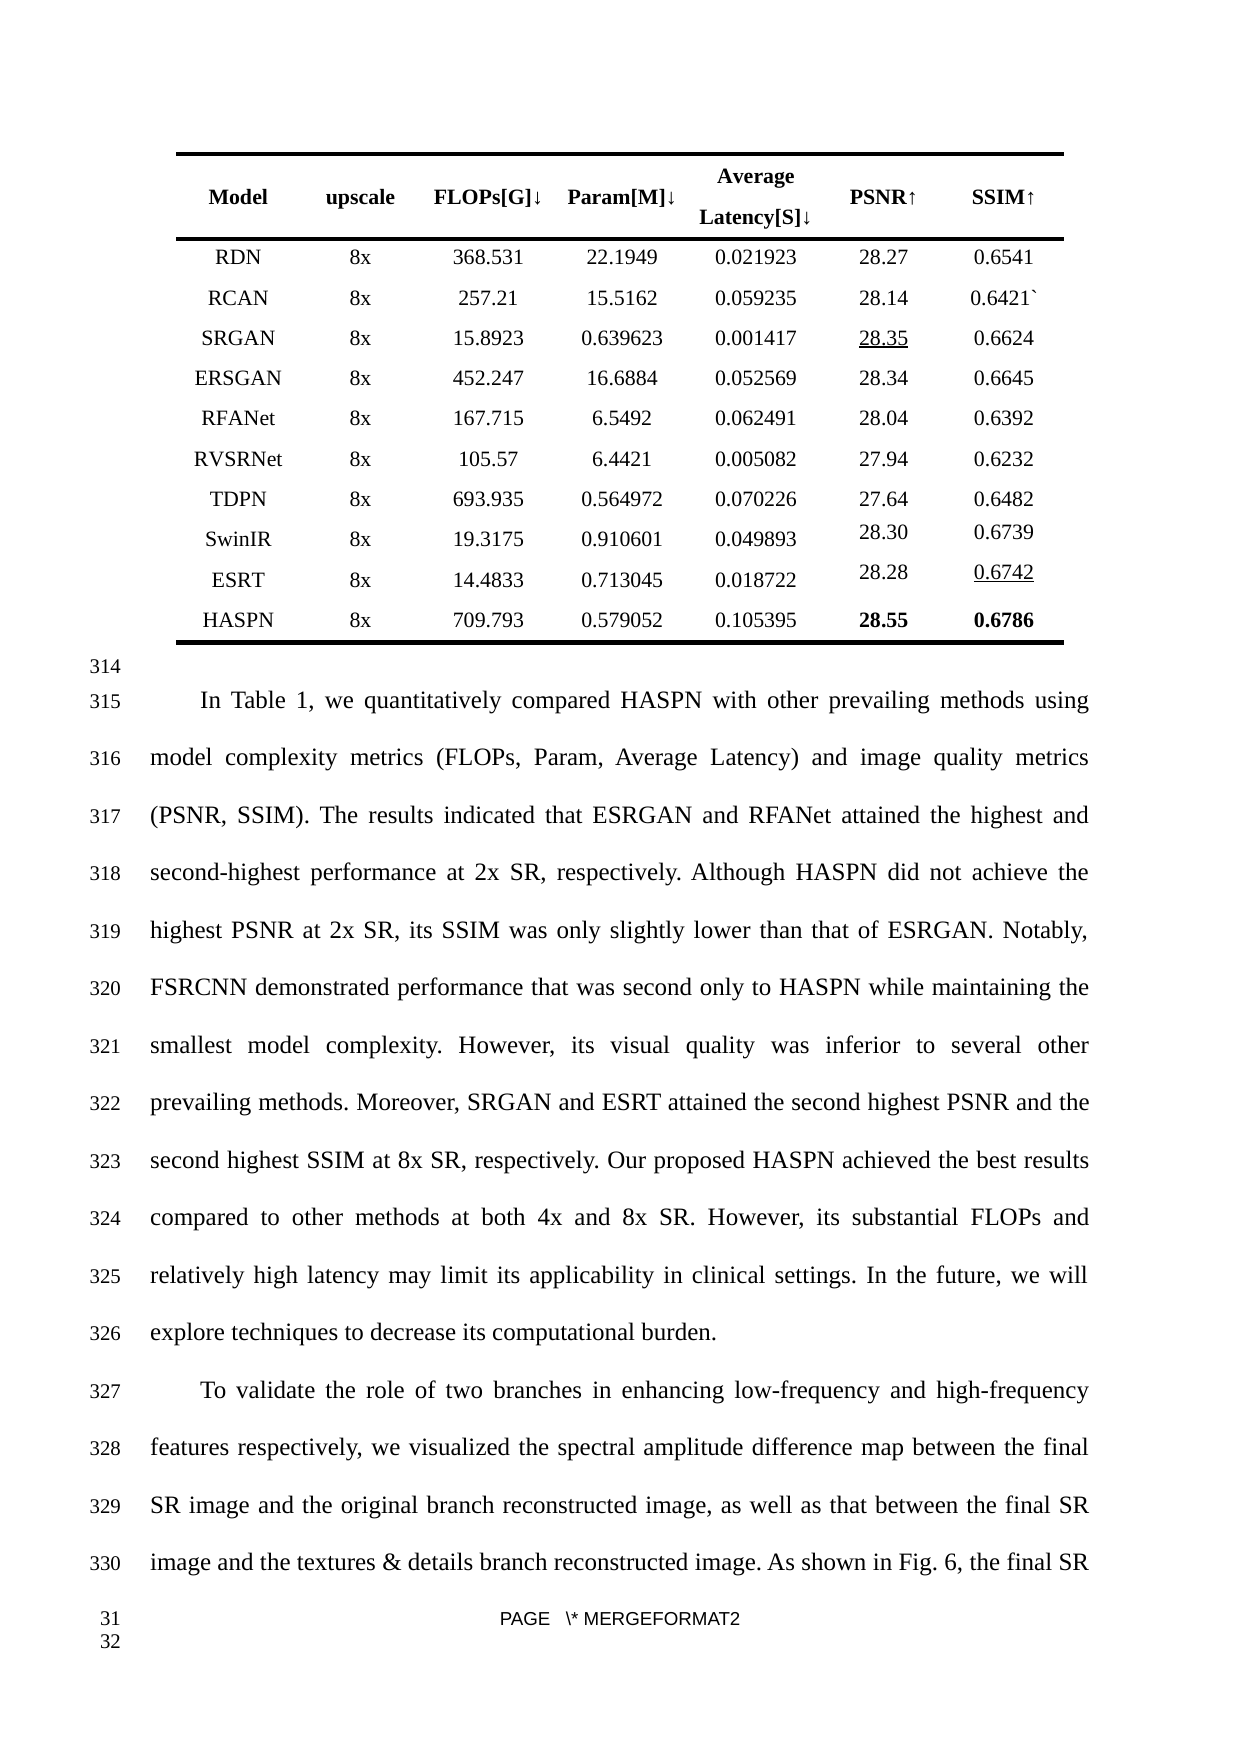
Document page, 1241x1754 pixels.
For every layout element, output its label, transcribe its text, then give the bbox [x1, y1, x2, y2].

table_cell SwinIR [176, 519, 300, 559]
table_cell 28.28 [824, 559, 944, 599]
table_cell 0.6624 [944, 317, 1064, 358]
table_cell 0.6645 [944, 358, 1064, 398]
table_cell 0.564972 [556, 479, 688, 519]
table_cell 0.639623 [556, 317, 688, 358]
table_cell HASPN [176, 600, 300, 640]
table_header FLOPs[G]↓ [421, 156, 556, 237]
table_header PSNR↑ [824, 156, 944, 237]
table_cell 0.6541 [944, 241, 1064, 277]
table_cell 8x [300, 317, 421, 358]
table_cell 27.94 [824, 438, 944, 478]
table_cell 28.30 [824, 519, 944, 559]
table_cell 167.715 [421, 398, 556, 438]
table_cell 8x [300, 479, 421, 519]
table_cell RVSRNet [176, 438, 300, 478]
table_cell 22.1949 [556, 241, 688, 277]
table_header Param[M]↓ [556, 156, 688, 237]
table_cell 0.049893 [688, 519, 823, 559]
table_header Average Latency[S]↓ [688, 156, 823, 237]
table_cell 105.57 [421, 438, 556, 478]
table_cell 28.27 [824, 241, 944, 277]
table_cell 16.6884 [556, 358, 688, 398]
table_cell 0.910601 [556, 519, 688, 559]
table_cell 14.4833 [421, 559, 556, 599]
table_cell 0.105395 [688, 600, 823, 640]
table_cell 0.6742 [944, 559, 1064, 599]
table_cell RDN [176, 241, 300, 277]
table_cell 28.34 [824, 358, 944, 398]
table_cell 0.6786 [944, 600, 1064, 640]
table_cell 8x [300, 398, 421, 438]
table_cell 709.793 [421, 600, 556, 640]
table_cell 8x [300, 438, 421, 478]
table_header Model [176, 156, 300, 237]
table_cell 8x [300, 241, 421, 277]
table_cell RCAN [176, 277, 300, 317]
table_cell 8x [300, 600, 421, 640]
table_cell 15.5162 [556, 277, 688, 317]
table_cell 0.059235 [688, 277, 823, 317]
table_cell 6.4421 [556, 438, 688, 478]
table_cell 0.070226 [688, 479, 823, 519]
table_cell 19.3175 [421, 519, 556, 559]
table_cell TDPN [176, 479, 300, 519]
table_cell 8x [300, 519, 421, 559]
table_cell ESRT [176, 559, 300, 599]
table_header SSIM↑ [944, 156, 1064, 237]
table_cell 6.5492 [556, 398, 688, 438]
table_cell 15.8923 [421, 317, 556, 358]
table_cell ERSGAN [176, 358, 300, 398]
table_header upscale [300, 156, 421, 237]
table_cell 257.21 [421, 277, 556, 317]
table_cell 0.6392 [944, 398, 1064, 438]
table_cell 0.052569 [688, 358, 823, 398]
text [150, 1375, 1090, 1576]
table_cell 0.579052 [556, 600, 688, 640]
table_cell SRGAN [176, 317, 300, 358]
table_cell 0.005082 [688, 438, 823, 478]
table_cell 0.062491 [688, 398, 823, 438]
table_cell 452.247 [421, 358, 556, 398]
table_cell 693.935 [421, 479, 556, 519]
table_cell 28.04 [824, 398, 944, 438]
table_cell 0.021923 [688, 241, 823, 277]
table_cell 8x [300, 277, 421, 317]
table_cell 0.6232 [944, 438, 1064, 478]
table_cell 0.6421` [944, 277, 1064, 317]
table_cell 368.531 [421, 241, 556, 277]
table_cell 0.001417 [688, 317, 823, 358]
text In Table 1, we quantitatively compared HASPN with other prevailing methods using model complexity metrics (FLOPs, Param, Average Latency) and image quality metrics (PSNR, SSIM). The results indicated that ESRGAN and RFANet attained the highest and second-highest performance at 2x SR, respectively. Although HASPN did not achieve the highest PSNR at 2x SR, its SSIM was only slightly lower than that of ESRGAN. Notably, FSRCNN demonstrated performance that was second only to HASPN while maintaining the smallest model complexity. However, its visual quality was inferior to several other prevailing methods. Moreover, SRGAN and ESRT attained the second highest PSNR and the second highest SSIM at 8x SR, respectively. Our proposed HASPN achieved the best results compared to other methods at both 4x and 8x SR. However, its substantial FLOPs and relatively high latency may limit its applicability in clinical settings. In the future, we will explore techniques to decrease its computational burden. [150, 685, 1090, 1346]
table_cell 0.6739 [944, 519, 1064, 559]
table_cell 0.713045 [556, 559, 688, 599]
table_cell 28.14 [824, 277, 944, 317]
table_cell 28.35 [824, 317, 944, 358]
table_cell RFANet [176, 398, 300, 438]
table_cell 0.6482 [944, 479, 1064, 519]
table_cell 28.55 [824, 600, 944, 640]
table_cell 8x [300, 559, 421, 599]
table_cell 27.64 [824, 479, 944, 519]
table_cell 0.018722 [688, 559, 823, 599]
table_cell 8x [300, 358, 421, 398]
